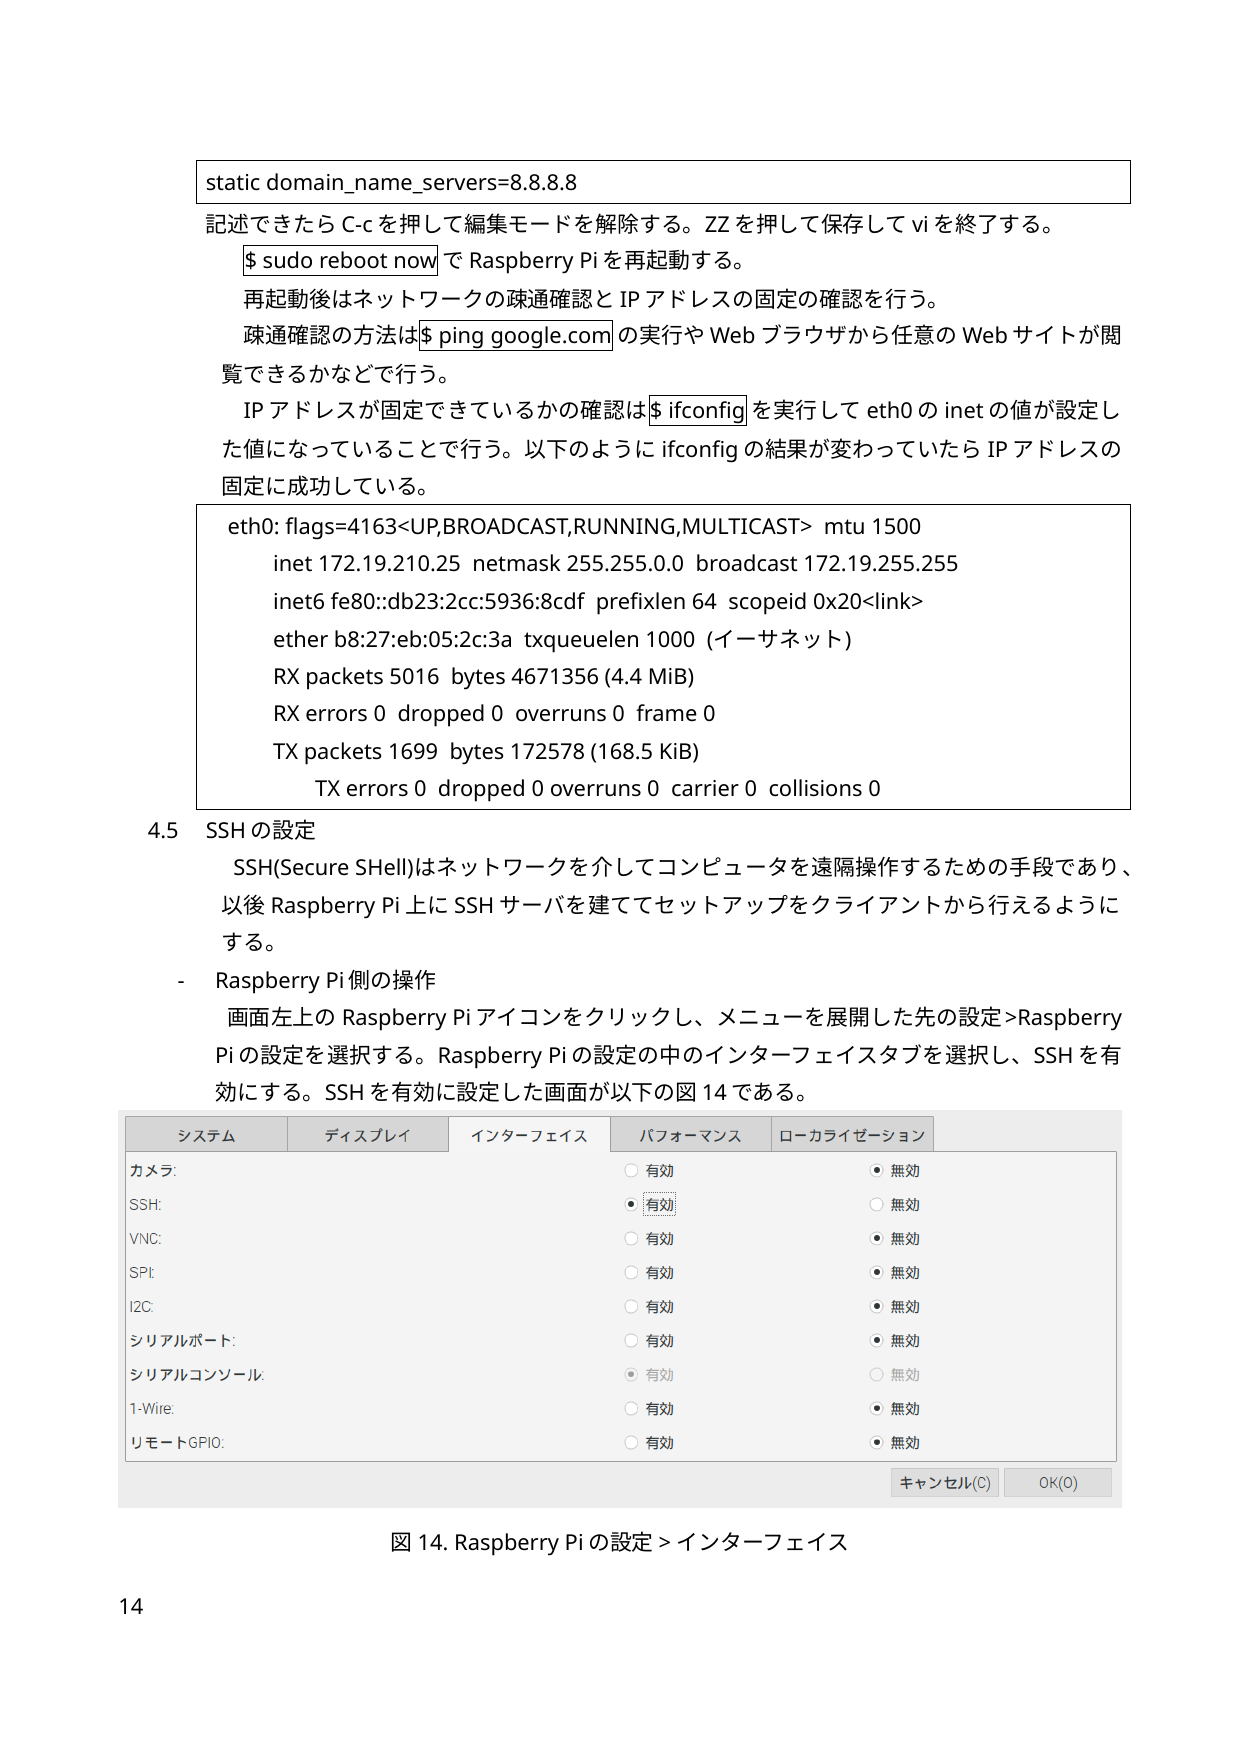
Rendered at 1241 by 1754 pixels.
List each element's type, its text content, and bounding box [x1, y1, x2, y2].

list 画面左上のRaspberry Piアイコンをクリックし、メニューを展開した先の設定>Raspberry Piの設定を選択する。Raspberry Piの設定の中のインターフェイスタブを選択し、SSHを有効にする。SSHを有効に設定した画面が以下の図14である。 [215, 997, 1122, 1110]
list Raspberry Pi側の操作 [177, 960, 1122, 997]
list inet6 fe80::db23:2cc:5936:8cdf prefixlen 64 scopeid 0x20<link> [197, 579, 1130, 616]
list RX errors 0 dropped 0 overruns 0 frame 0 [197, 691, 1130, 729]
list IPアドレスが固定できているかの確認は$ ifconfigを実行してeth0のinetの値が設定した値になっていることで行う。以下のようにifconfigの結果が変わっていたらIPアドレスの固定に成功している。 [221, 391, 1122, 504]
list inet 172.19.210.25 netmask 255.255.0.0 broadcast 172.19.255.255 [197, 541, 1130, 579]
list RX packets 5016 bytes 4671356 (4.4 MiB) [197, 654, 1130, 691]
text 図 14. Raspberry Piの設定 > インターフェイス [118, 1522, 1122, 1560]
text 記述できたらC-cを押して編集モードを解除する。ZZを押して保存してviを終了する。 [118, 204, 1122, 241]
picture [118, 1110, 1123, 1508]
list SSH(Secure SHell)はネットワークを介してコンピュータを遠隔操作するための手段であり、以後Raspberry Pi上にSSHサーバを建ててセットアップをクライアントから行えるようにする。 [221, 847, 1122, 960]
list eth0: flags=4163<UP,BROADCAST,RUNNING,MULTICAST> mtu 1500 [197, 505, 1130, 541]
subtitle SSHの設定 [118, 810, 1122, 847]
list static domain_name_servers=8.8.8.8 [197, 161, 1130, 203]
list 再起動後はネットワークの疎通確認とIPアドレスの固定の確認を行う。 [221, 279, 1122, 316]
list TX packets 1699 bytes 172578 (168.5 KiB) [197, 729, 1130, 766]
list $ sudo reboot nowでRaspberry Piを再起動する。 [221, 241, 1122, 279]
list 疎通確認の方法は$ ping google.comの実行やWebブラウザから任意のWebサイトが閲覧できるかなどで行う。 [221, 316, 1122, 391]
list ether b8:27:eb:05:2c:3a txqueuelen 1000 (イーサネット) [197, 616, 1130, 654]
list TX errors 0 dropped 0 overruns 0 carrier 0 collisions 0 [197, 766, 1130, 809]
